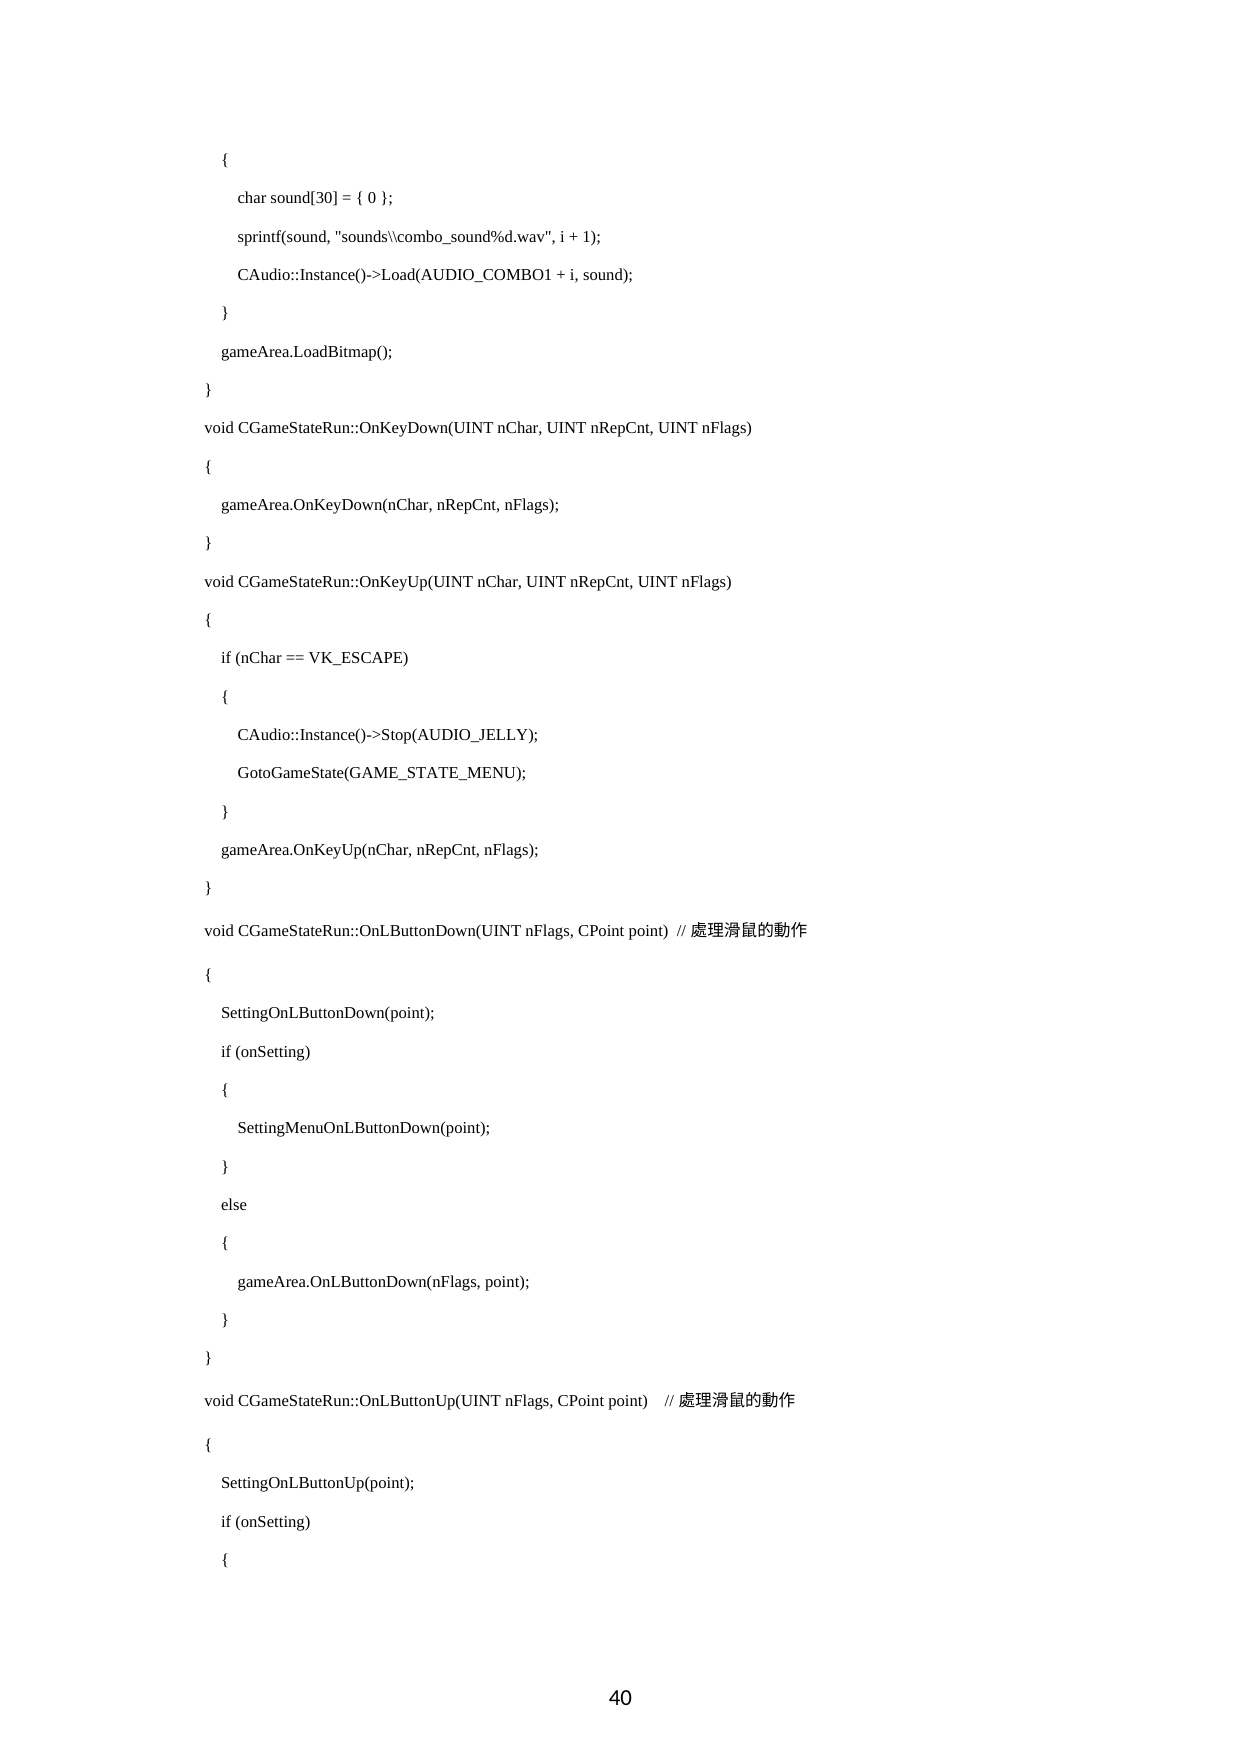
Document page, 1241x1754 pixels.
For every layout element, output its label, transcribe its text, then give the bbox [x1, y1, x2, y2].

list SettingOnLButtonUp(point); [187, 1473, 1053, 1492]
list { [187, 1435, 1053, 1454]
list sprintf(sound, "sounds\\combo_sound%d.wav", i + 1); [187, 227, 1053, 246]
list } [187, 1157, 1053, 1176]
list else [187, 1195, 1053, 1214]
list CAudio::Instance()->Stop(AUDIO_JELLY); [187, 725, 1053, 744]
list { [187, 457, 1053, 476]
list if (onSetting) [187, 1042, 1053, 1061]
list void CGameStateRun::OnLButtonUp(UINT nFlags, CPoint point) // 處理滑鼠的動作 [187, 1387, 1053, 1411]
list { [187, 1550, 1053, 1569]
list GotoGameState(GAME_STATE_MENU); [187, 763, 1053, 782]
list } [187, 1348, 1053, 1367]
list void CGameStateRun::OnLButtonDown(UINT nFlags, CPoint point) // 處理滑鼠的動作 [187, 917, 1053, 941]
list SettingMenuOnLButtonDown(point); [187, 1118, 1053, 1137]
list } [187, 380, 1053, 399]
list } [187, 303, 1053, 322]
list } [187, 1310, 1053, 1329]
list } [187, 802, 1053, 821]
list gameArea.OnKeyDown(nChar, nRepCnt, nFlags); [187, 495, 1053, 514]
list void CGameStateRun::OnKeyUp(UINT nChar, UINT nRepCnt, UINT nFlags) [187, 572, 1053, 591]
list SettingOnLButtonDown(point); [187, 1003, 1053, 1022]
list { [187, 1233, 1053, 1252]
list if (nChar == VK_ESCAPE) [187, 648, 1053, 667]
list if (onSetting) [187, 1512, 1053, 1531]
list char sound[30] = { 0 }; [187, 188, 1053, 207]
list { [187, 150, 1053, 169]
list void CGameStateRun::OnKeyDown(UINT nChar, UINT nRepCnt, UINT nFlags) [187, 418, 1053, 437]
list { [187, 687, 1053, 706]
list gameArea.LoadBitmap(); [187, 342, 1053, 361]
list } [187, 878, 1053, 897]
list { [187, 610, 1053, 629]
list } [187, 533, 1053, 552]
list { [187, 1080, 1053, 1099]
list { [187, 965, 1053, 984]
list gameArea.OnLButtonDown(nFlags, point); [187, 1272, 1053, 1291]
list gameArea.OnKeyUp(nChar, nRepCnt, nFlags); [187, 840, 1053, 859]
list CAudio::Instance()->Load(AUDIO_COMBO1 + i, sound); [187, 265, 1053, 284]
